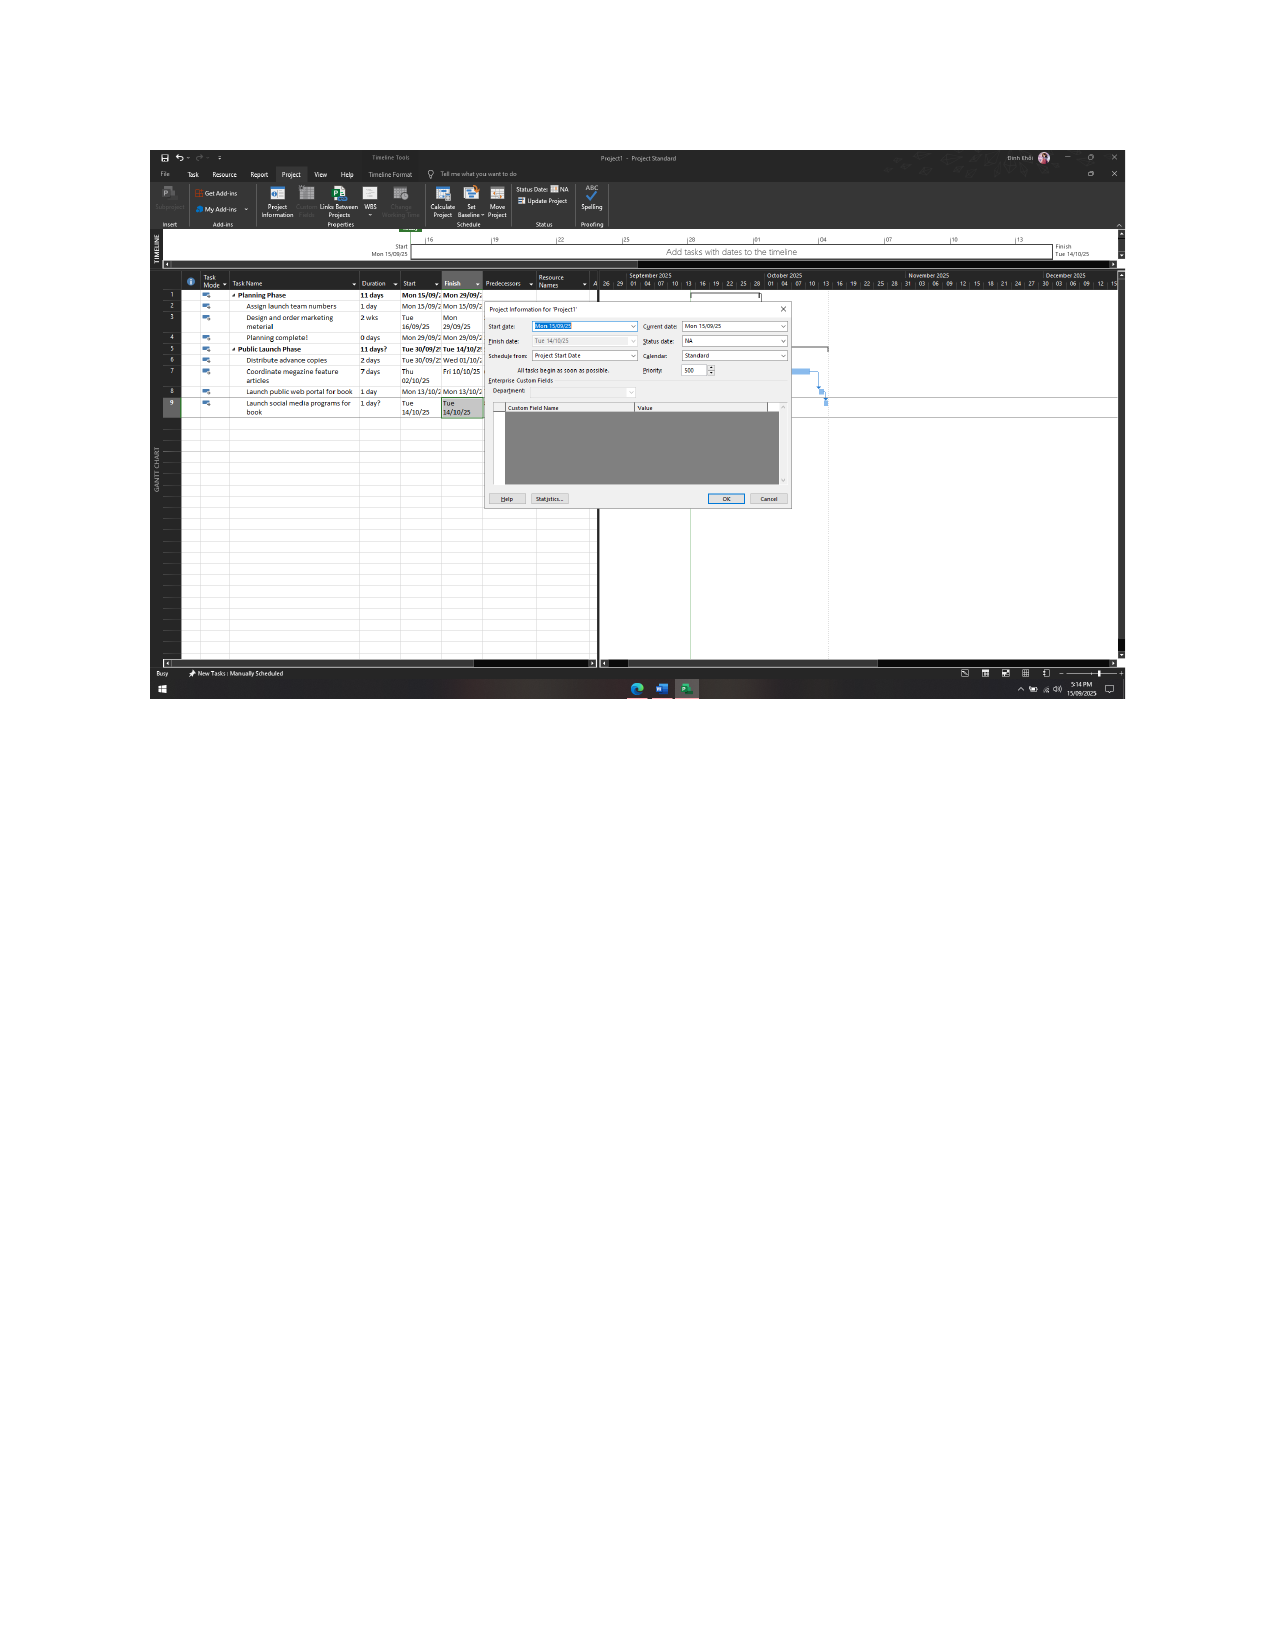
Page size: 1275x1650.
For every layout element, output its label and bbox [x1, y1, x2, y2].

picture [150, 150, 1125, 699]
